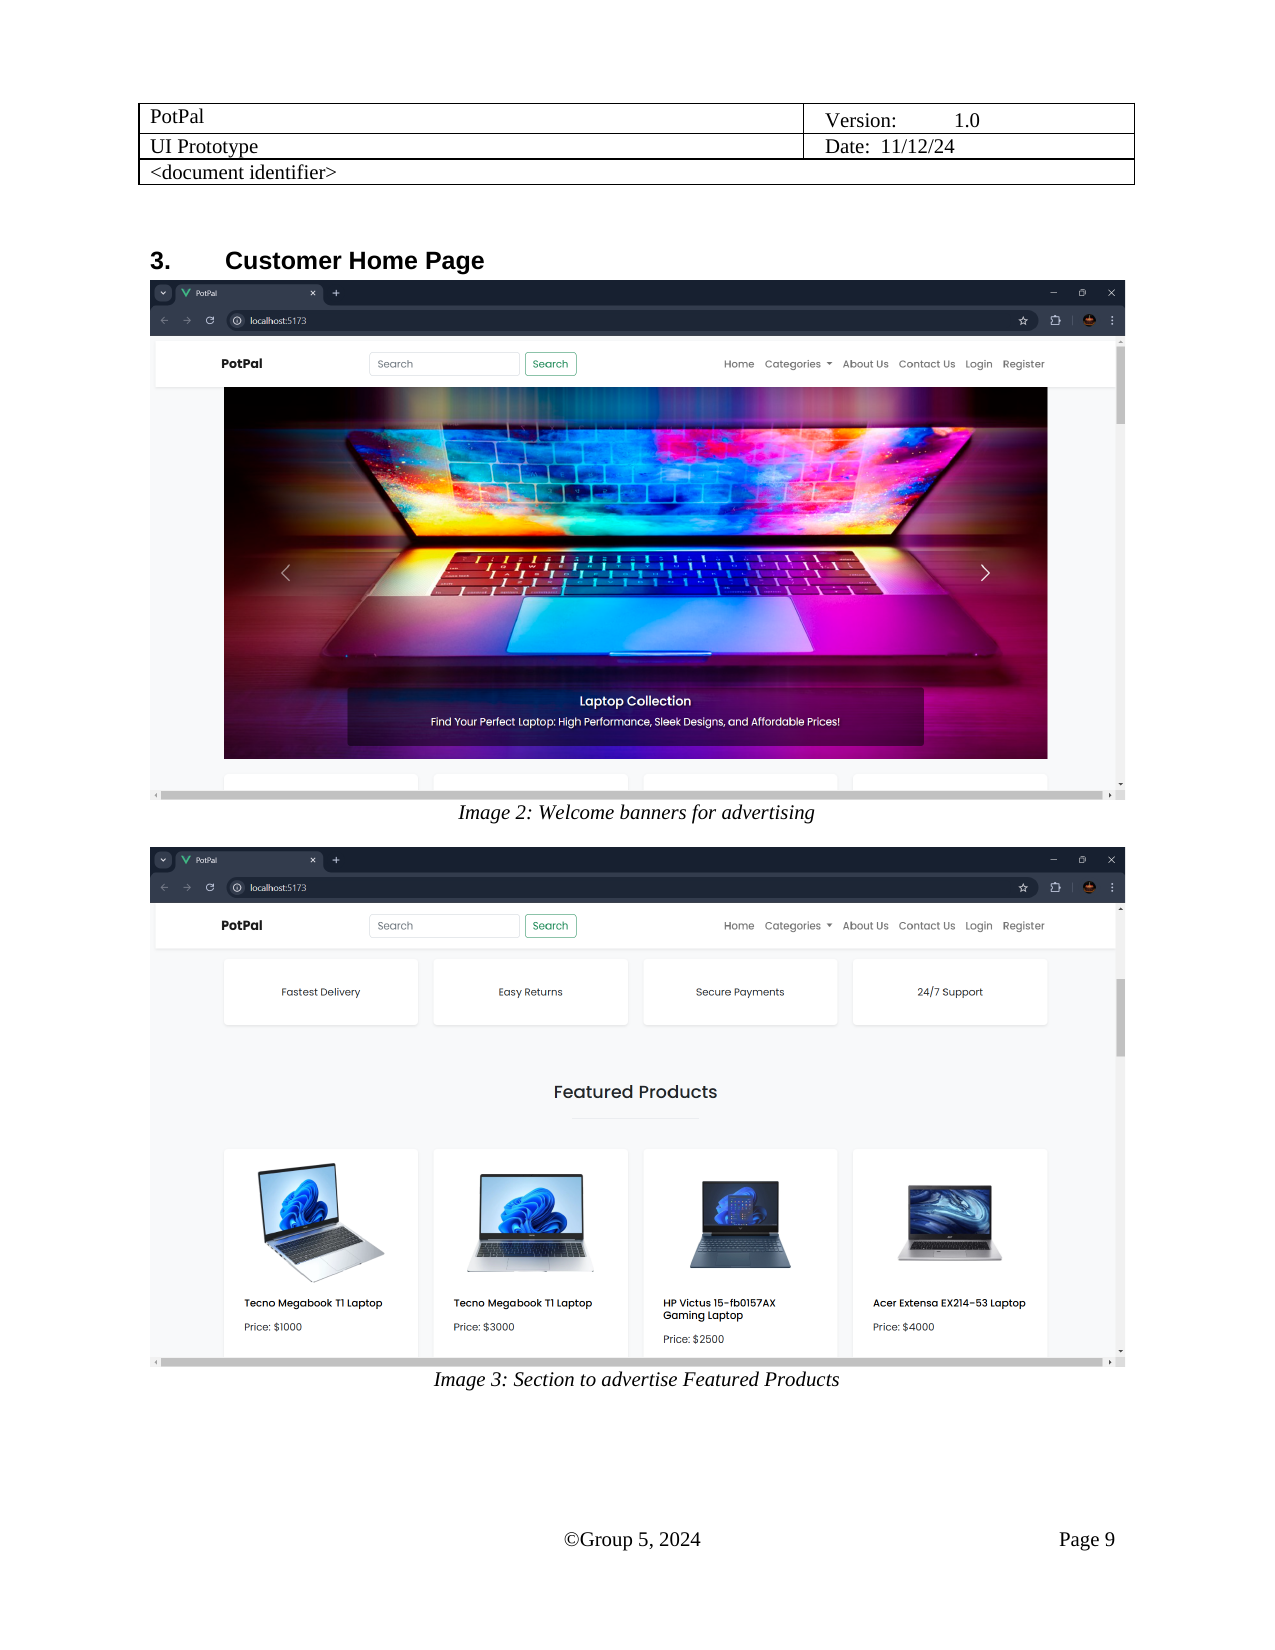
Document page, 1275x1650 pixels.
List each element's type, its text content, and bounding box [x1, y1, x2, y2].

text Image 3: Section to advertise Featured Products [150, 1367, 1125, 1391]
text Image 2: Welcome banners for advertising [150, 800, 1125, 824]
picture [150, 847, 1125, 1367]
picture [150, 280, 1125, 800]
subtitle Customer Home Page [150, 246, 1125, 274]
